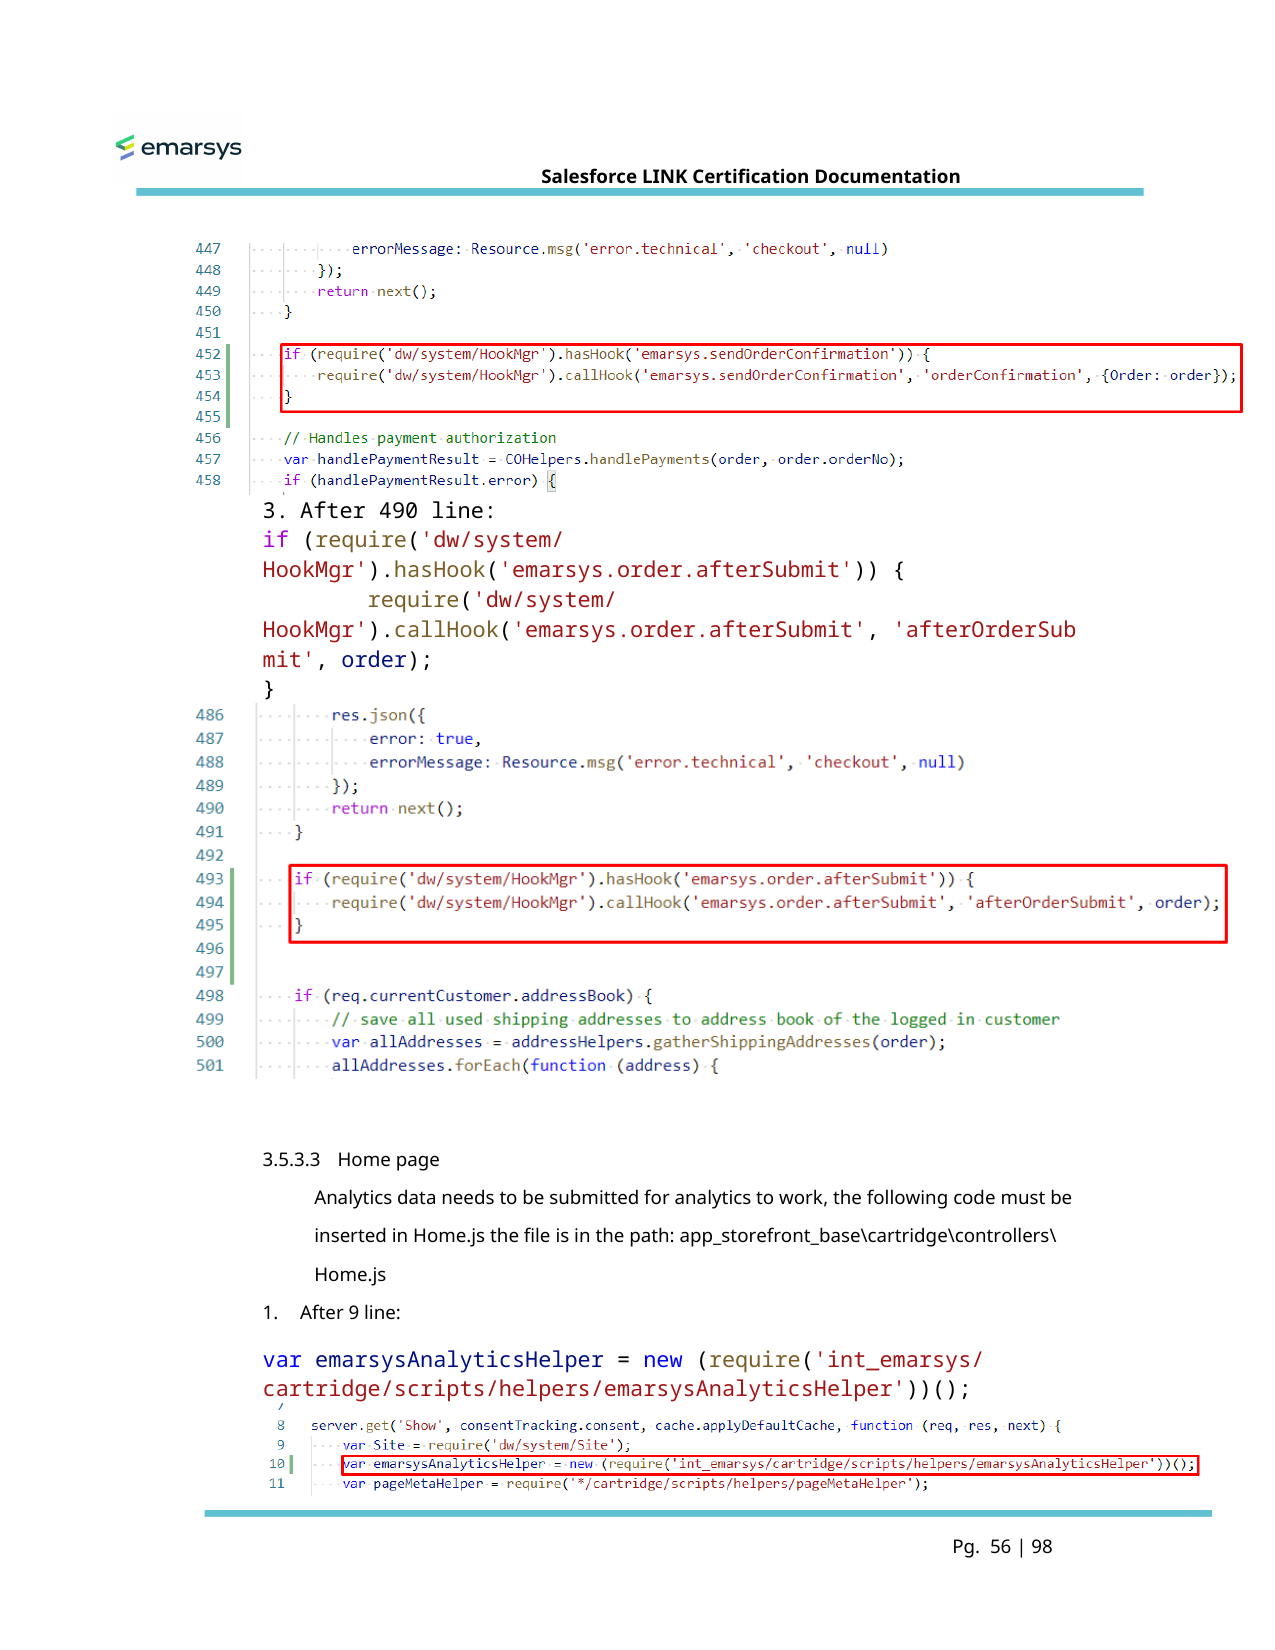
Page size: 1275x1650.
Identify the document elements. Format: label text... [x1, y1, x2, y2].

text require('dw/system/HookMgr').callHook('emarsys.order.afterSubmit', 'afterOrderSubmit', order); [262, 584, 1087, 673]
picture [262, 1403, 1204, 1496]
list After 9 line: [262, 1299, 1087, 1325]
list After 490 line: [262, 495, 1087, 524]
list Home page [262, 1146, 1087, 1172]
text var emarsysAnalyticsHelper = new (require('int_emarsys/cartridge/scripts/helpers/emarsysAnalyticsHelper'))(); [262, 1344, 1087, 1403]
picture [113, 111, 244, 184]
text } [187, 673, 1087, 703]
list Analytics data needs to be submitted for analytics to work, the following code must be inserted in Home.js the file is in the path: app_storefront_base\cartridge\controllers\Home.js [314, 1184, 1087, 1286]
text if (require('dw/system/HookMgr').hasHook('emarsys.order.afterSubmit')) { [262, 524, 1087, 584]
picture [187, 243, 1244, 495]
picture [136, 188, 1144, 196]
picture [187, 703, 1233, 1079]
picture [204, 1510, 1212, 1517]
